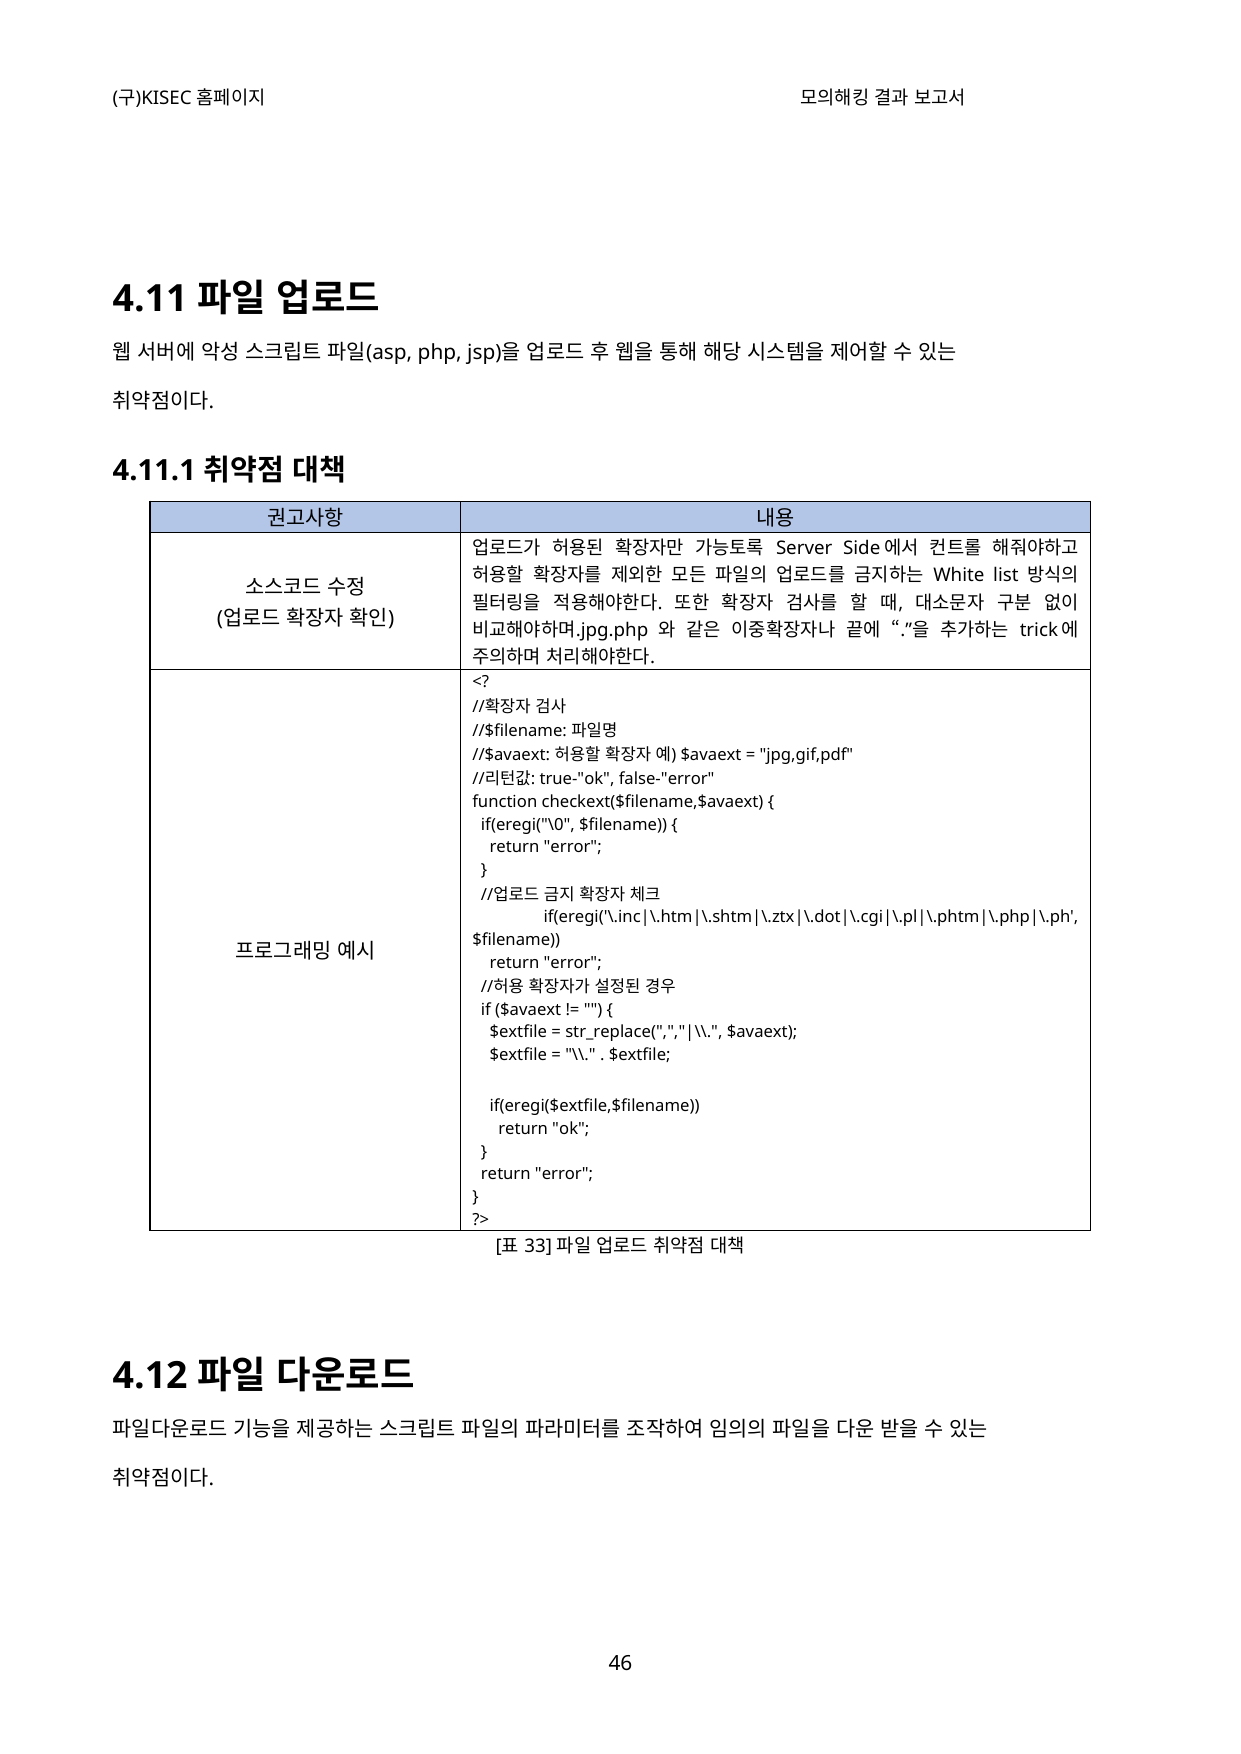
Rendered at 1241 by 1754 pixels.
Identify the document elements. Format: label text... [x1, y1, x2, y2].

text 취약점이다. [112, 385, 1128, 415]
table_cell 소스코드 수정 (업로드 확장자 확인) [151, 533, 460, 669]
table_header 권고사항 [151, 502, 460, 532]
table_cell <? //확장자 검사 //$filename: 파일명 //$avaext: 허용할 확장자 예) $avaext = "jpg,gif,pdf" //리턴값: true-"ok", false-"error" function checkext($filename,$avaext) { if(eregi("\0", $filename)) { return "error"; } //업로드 금지 확장자 체크 if(eregi('\.inc|\.htm|\.shtm|\.ztx|\.dot|\.cgi|\.pl|\.phtm|\.php|\.ph',$filename)) return "error"; //허용 확장자가 설정된 경우 if ($avaext != "") { $extfile = str_replace(",","|\\.", $avaext); $extfile = "\\." . $extfile; if(eregi($extfile,$filename)) return "ok"; } return "error"; } ?> [461, 670, 1090, 1230]
text [표 33] 파일 업로드 취약점 대책 [112, 1231, 1128, 1258]
table_header 내용 [461, 502, 1090, 532]
table_cell 업로드가 허용된 확장자만 가능토록 Server Side에서 컨트롤 해줘야하고 허용할 확장자를 제외한 모든 파일의 업로드를 금지하는 White list 방식의 필터링을 적용해야한다. 또한 확장자 검사를 할 때, 대소문자 구분 없이 비교해야하며.jpg.php 와 같은 이중확장자나 끝에 “.”을 추가하는 trick에 주의하며 처리해야한다. [461, 533, 1090, 669]
subtitle 4.12 파일 다운로드 [112, 1345, 1128, 1399]
text 취약점이다. [112, 1461, 1128, 1492]
text 웹 서버에 악성 스크립트 파일(asp, php, jsp)을 업로드 후 웹을 통해 해당 시스템을 제어할 수 있는 [112, 335, 1128, 366]
table_cell 프로그래밍 예시 [151, 670, 460, 1230]
subtitle 4.11 파일 업로드 [112, 268, 1128, 323]
text 파일다운로드 기능을 제공하는 스크립트 파일의 파라미터를 조작하여 임의의 파일을 다운 받을 수 있는 [112, 1412, 1128, 1442]
subtitle 4.11.1 취약점 대책 [112, 447, 1128, 489]
